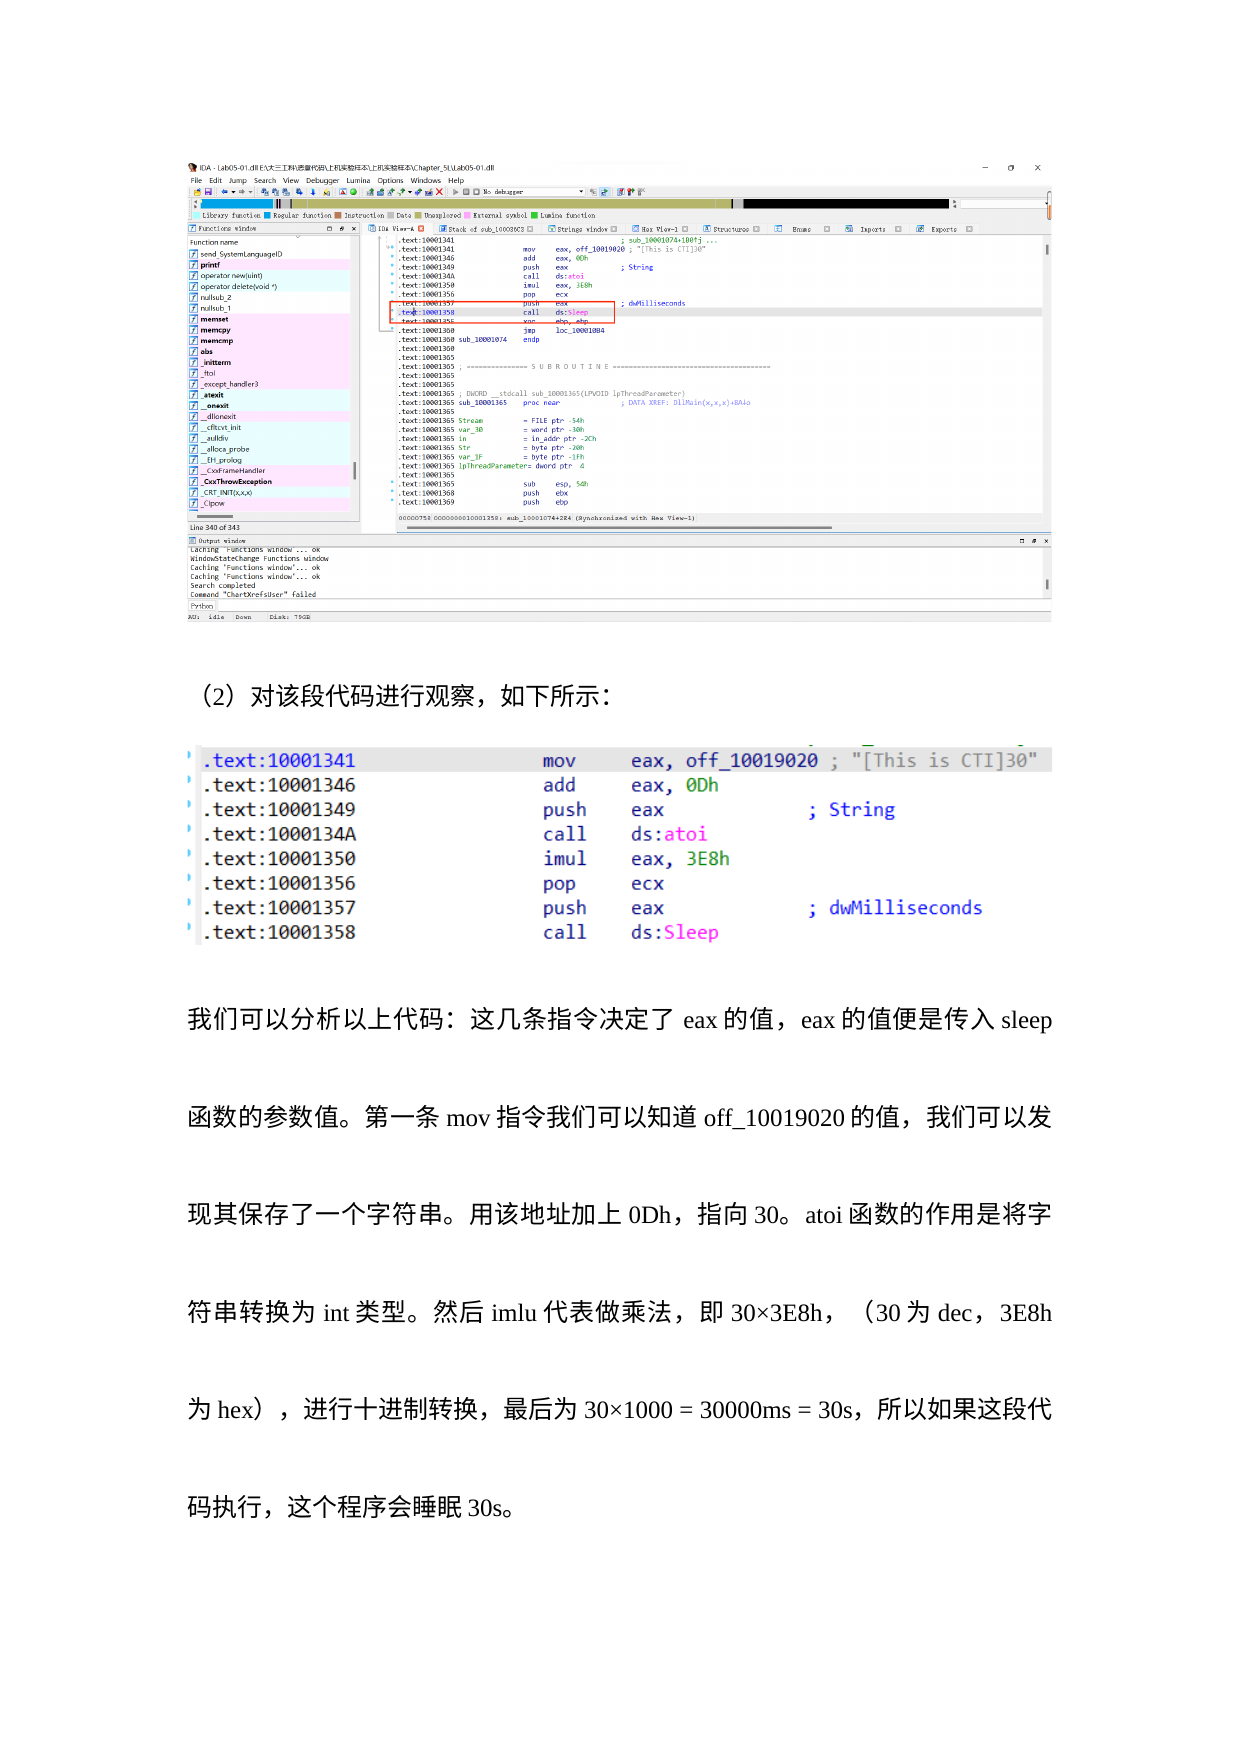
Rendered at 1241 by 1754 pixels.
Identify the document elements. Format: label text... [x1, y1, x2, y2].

picture [187, 162, 1052, 622]
text 我们可以分析以上代码：这几条指令决定了eax的值，eax的值便是传入sleep函数的参数值。第一条mov指令我们可以知道off_10019020的值，我们可以发现其保存了一个字符串。用该地址加上0Dh，指向30。atoi函数的作用是将字符串转换为int类型。然后imlu代表做乘法，即30×3E8h，（30为dec，3E8h为hex），进行十进制转换，最后为30×1000 = 30000ms = 30s，所以如果这段代码执行，这个程序会睡眠30s。 [187, 985, 1053, 1538]
picture [187, 745, 1053, 945]
list 对该段代码进行观察，如下所示： [187, 662, 1053, 727]
